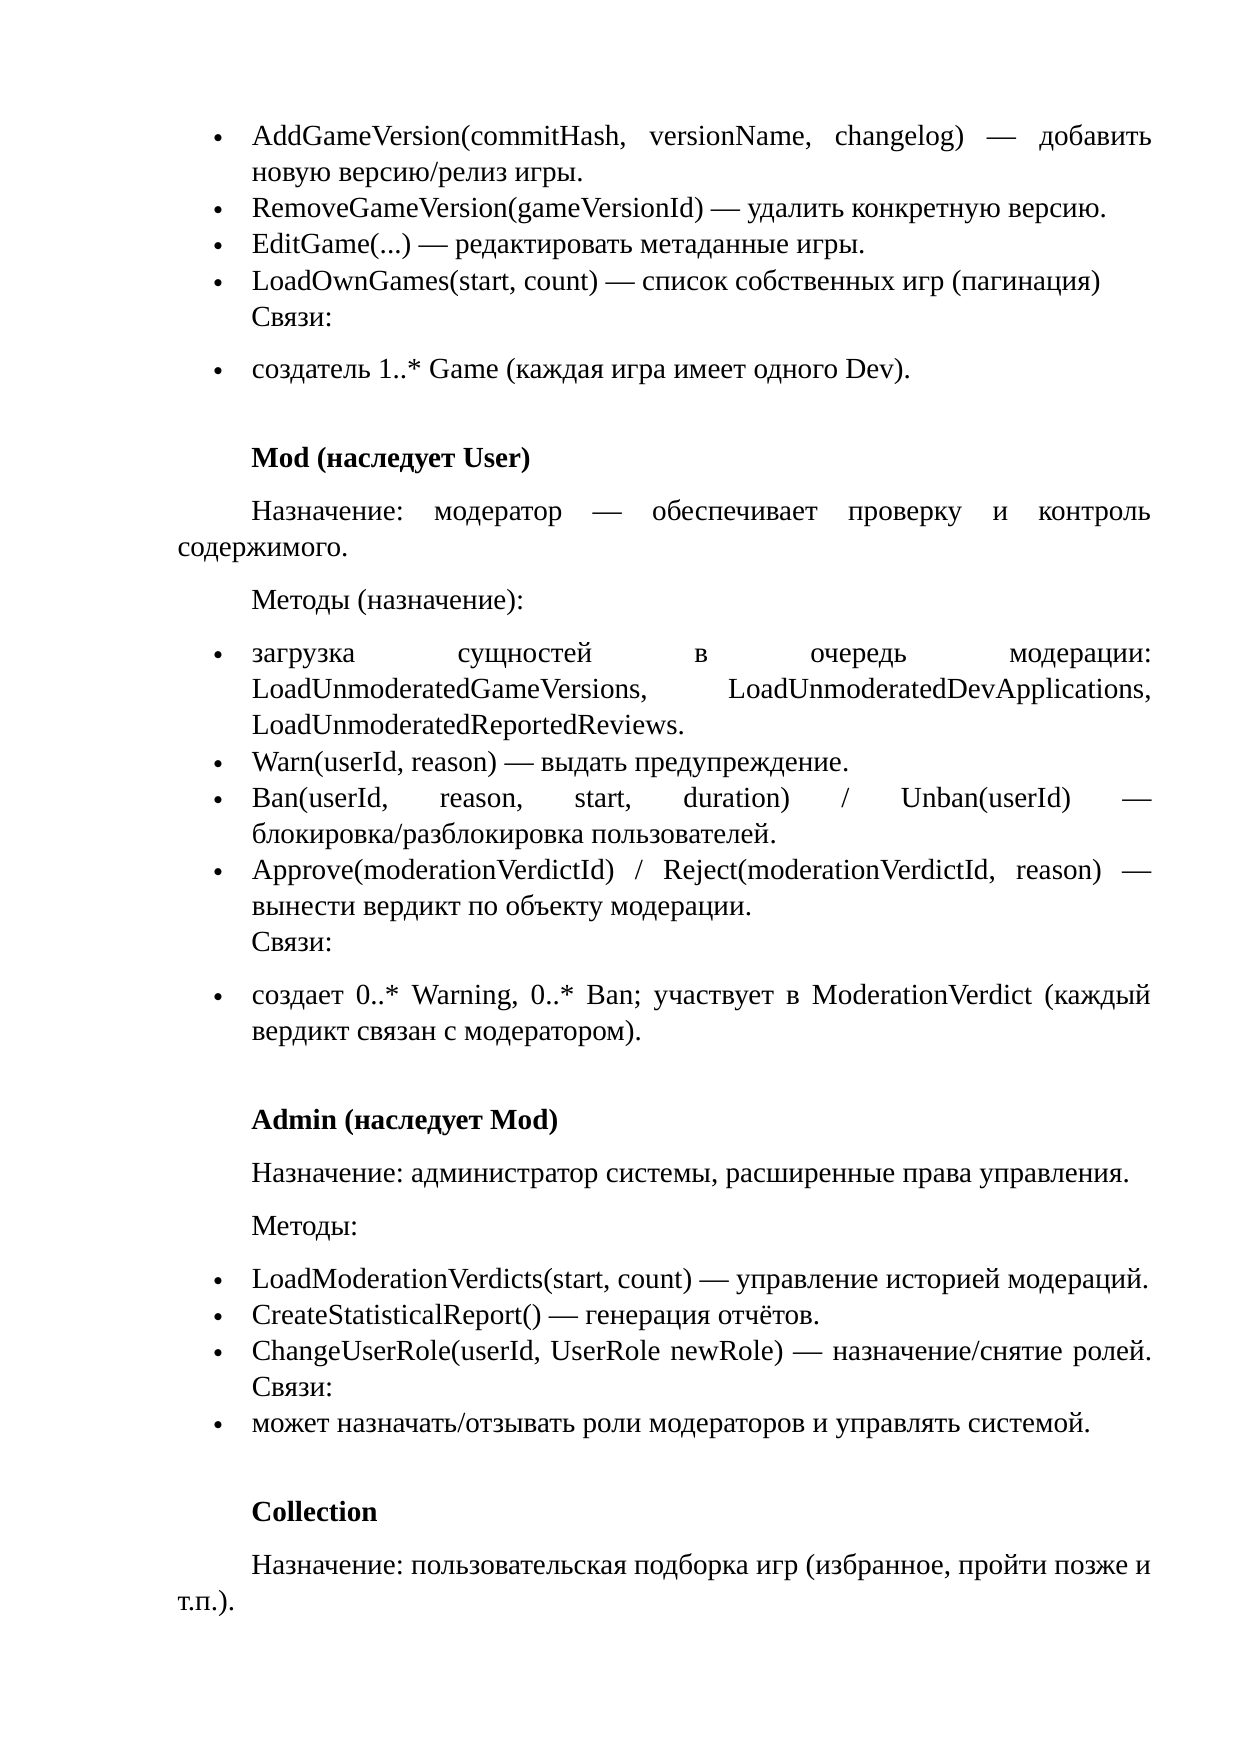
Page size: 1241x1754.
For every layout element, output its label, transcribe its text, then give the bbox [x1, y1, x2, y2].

list LoadOwnGames(start, count) — список собственных игр (пагинация) [214, 263, 1152, 296]
text Mod (наследует User) [177, 441, 1152, 474]
list может назначать/отзывать роли модераторов и управлять системой. [214, 1405, 1152, 1439]
list Warn(userId, reason) — выдать предупреждение. [214, 744, 1152, 777]
list создает 0..* Warning, 0..* Ban; участвует в ModerationVerdict (каждый вердикт связан с модератором). [214, 977, 1152, 1047]
list Approve(moderationVerdictId) / Reject(moderationVerdictId, reason) — вынести вердикт по объекту модерации. [214, 852, 1152, 922]
list создатель 1..* Game (каждая игра имеет одного Dev). [214, 352, 1152, 385]
text Связи: [177, 299, 1152, 332]
list RemoveGameVersion(gameVersionId) — удалить конкретную версию. [214, 190, 1152, 224]
text Назначение: модератор — обеспечивает проверку и контроль содержимого. [177, 493, 1152, 563]
text Admin (наследует Mod) [177, 1102, 1152, 1136]
text Collection [177, 1494, 1152, 1528]
list ChangeUserRole(userId, UserRole newRole) — назначение/снятие ролей. Связи: [214, 1333, 1152, 1403]
list загрузка сущностей в очередь модерации: LoadUnmoderatedGameVersions, LoadUnmoderatedDevApplications, LoadUnmoderatedReportedReviews. [214, 635, 1152, 741]
list EditGame(...) — редактировать метаданные игры. [214, 227, 1152, 260]
text Назначение: пользовательская подборка игр (избранное, пройти позже и т.п.). [177, 1547, 1152, 1617]
text Связи: [177, 924, 1152, 958]
text Методы (назначение): [177, 582, 1152, 616]
text Методы: [177, 1208, 1152, 1241]
list AddGameVersion(commitHash, versionName, changelog) — добавить новую версию/релиз игры. [214, 118, 1152, 188]
list CreateStatisticalReport() — генерация отчётов. [214, 1297, 1152, 1330]
list Ban(userId, reason, start, duration) / Unban(userId) — блокировка/разблокировка пользователей. [214, 780, 1152, 849]
list LoadModerationVerdicts(start, count) — управление историей модераций. [214, 1261, 1152, 1294]
text Назначение: администратор системы, расширенные права управления. [177, 1155, 1152, 1189]
